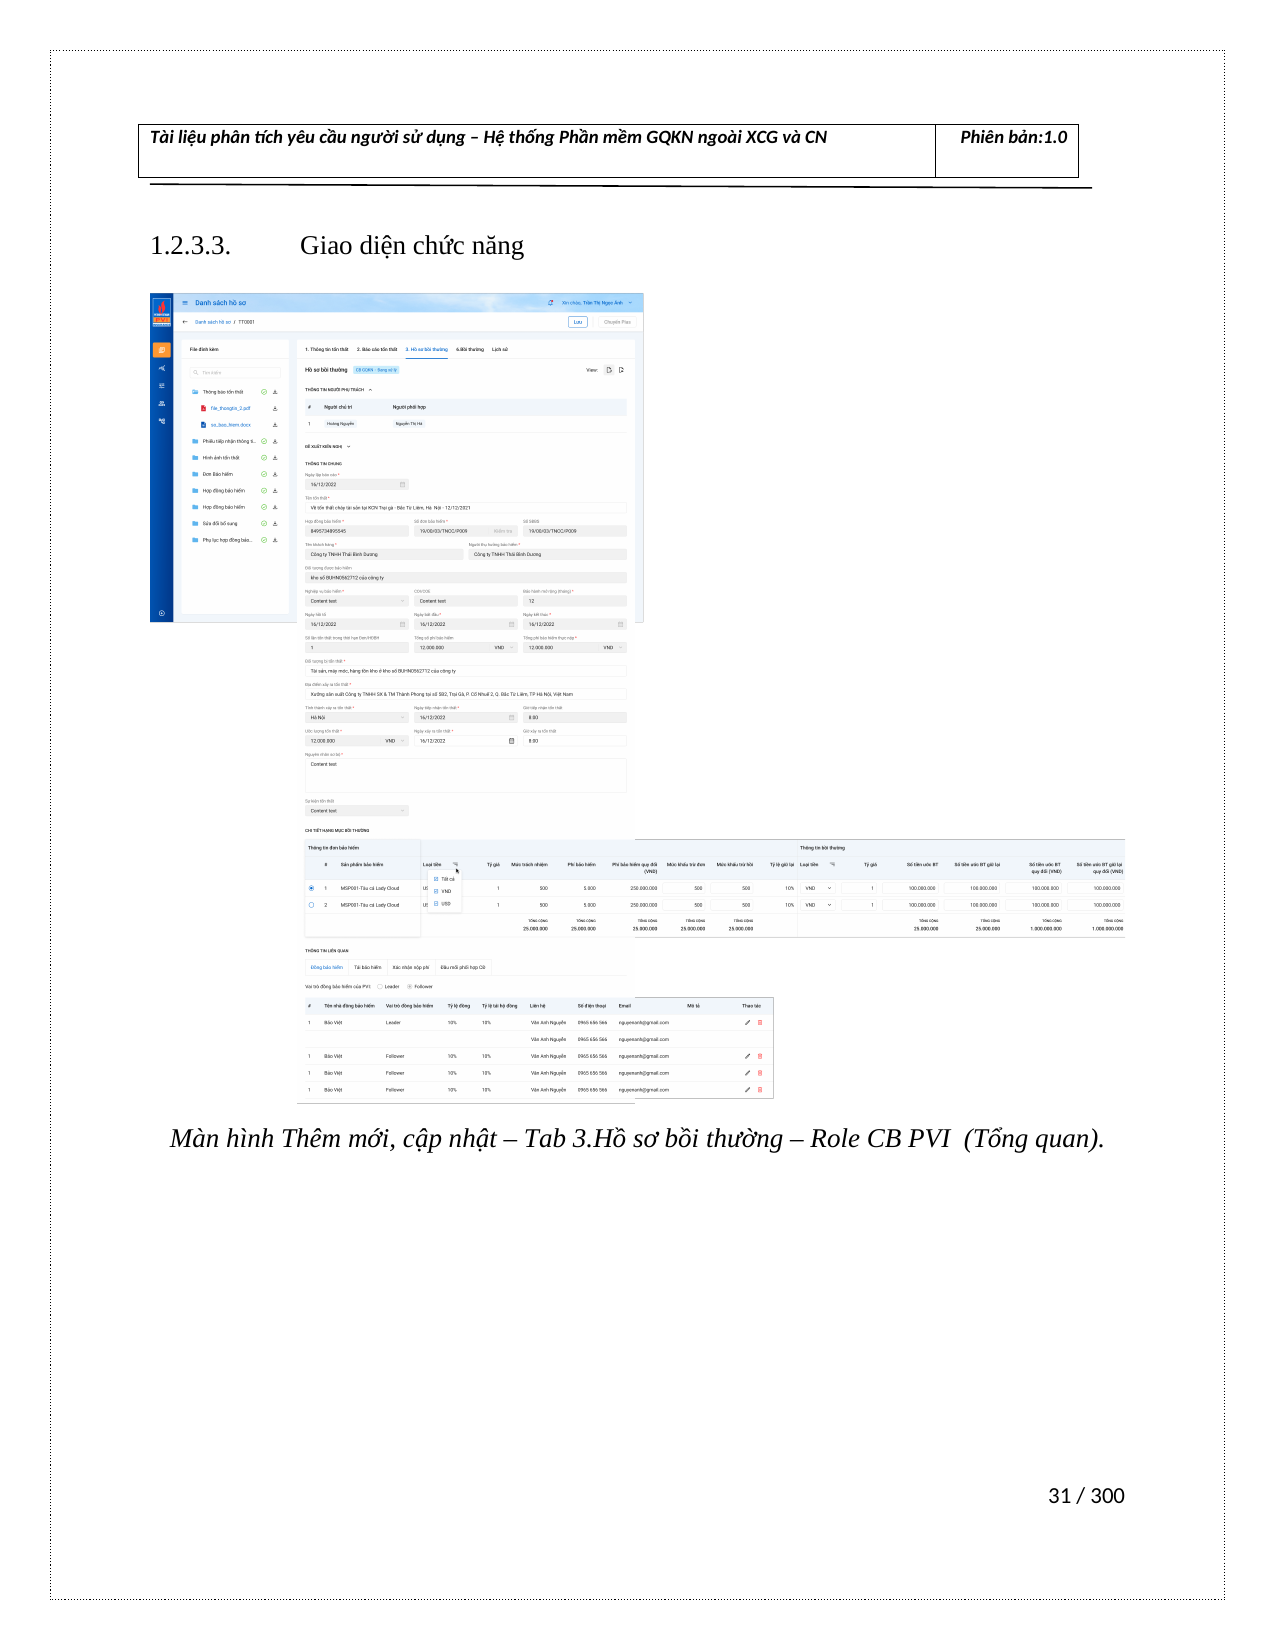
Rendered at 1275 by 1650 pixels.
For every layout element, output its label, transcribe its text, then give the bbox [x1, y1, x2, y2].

picture [150, 292, 1125, 1104]
text Màn hình Thêm mới, cập nhật – Tab 3.Hồ sơ bồi thường – Role CB PVI (Tổng quan). [150, 1122, 1125, 1153]
list Giao diện chức năng [150, 229, 1125, 260]
